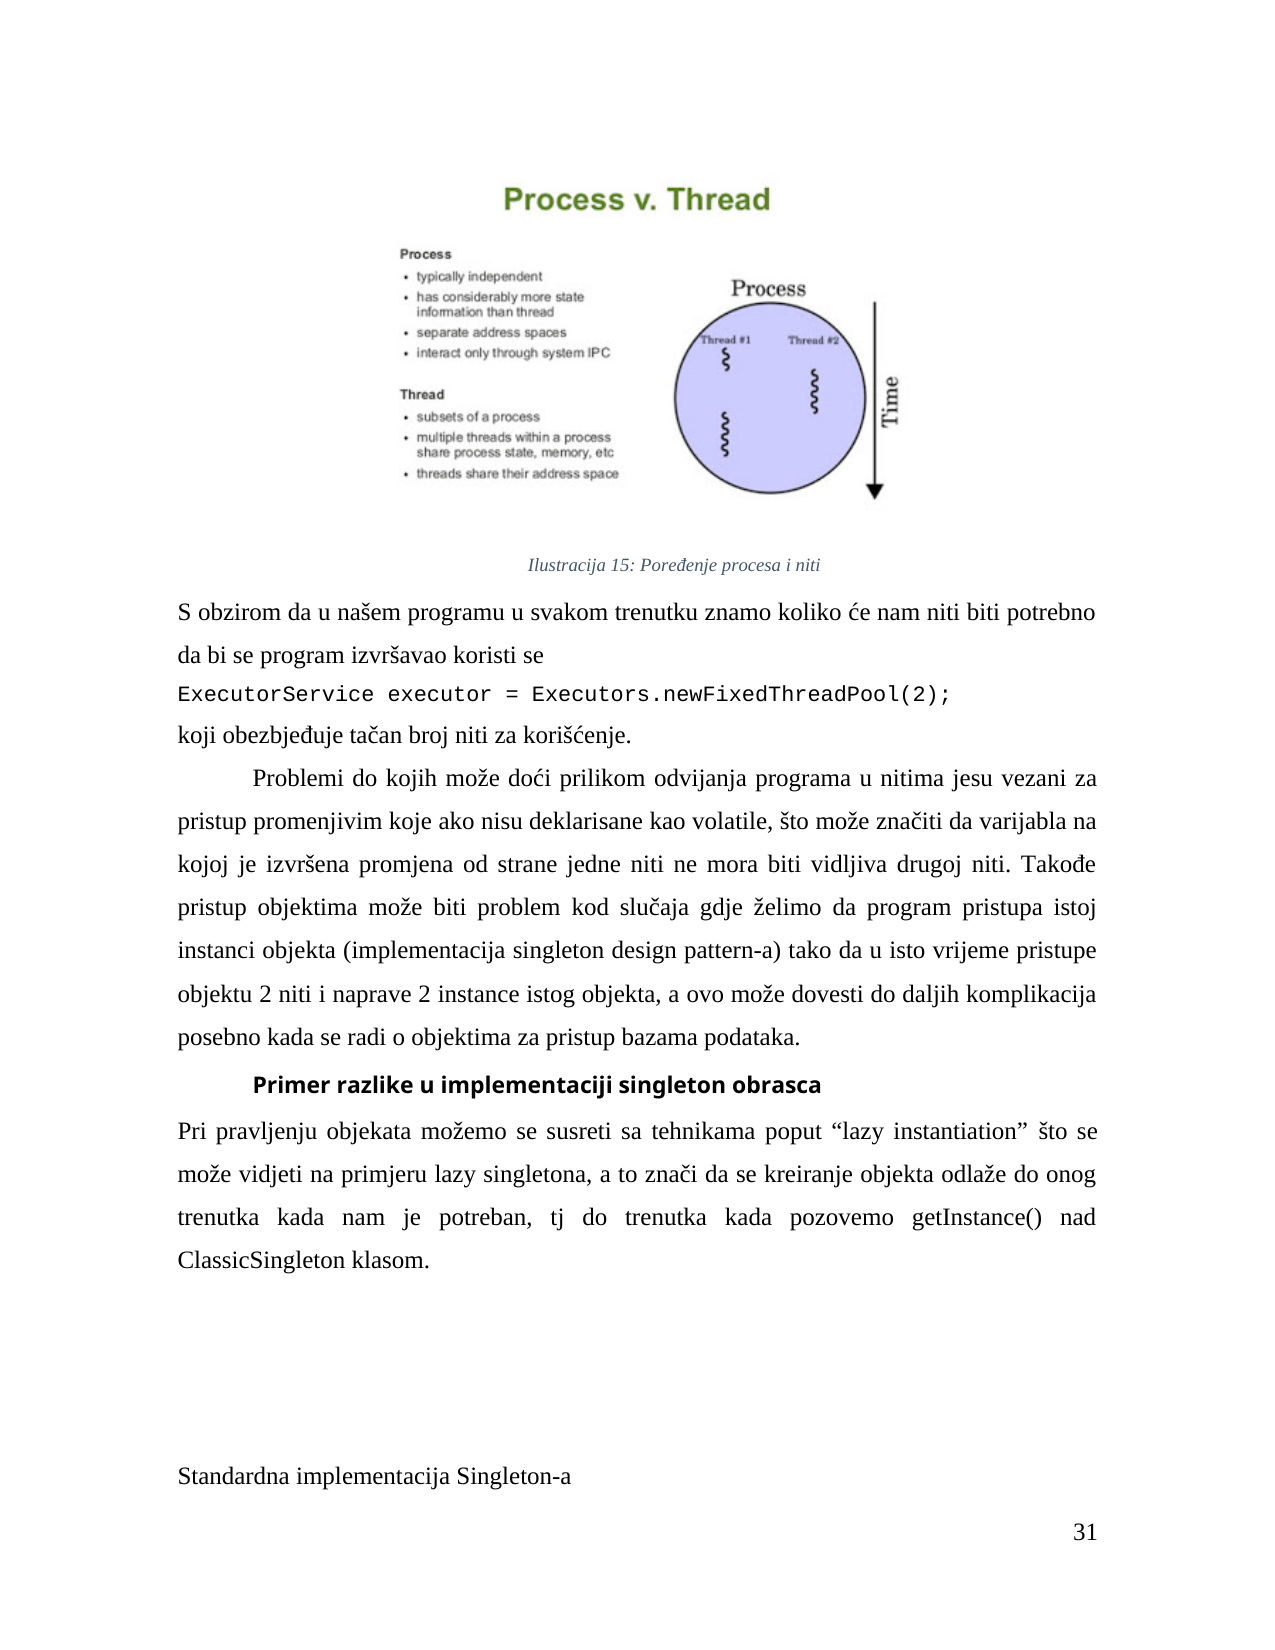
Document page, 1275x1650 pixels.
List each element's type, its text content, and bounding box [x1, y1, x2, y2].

text Problemi do kojih može doći prilikom odvijanja programa u nitima jesu vezani za pristup promenjivim koje ako nisu deklarisane kao volatile, što može značiti da varijabla na kojoj je izvršena promjena od strane jedne niti ne mora biti vidljiva drugoj niti. Takođe pristup objektima može biti problem kod slučaja gdje želimo da program pristupa istoj instanci objekta (implementacija singleton design pattern-a) tako da u isto vrijeme pristupe objektu 2 niti i naprave 2 instance istog objekta, a ovo može dovesti do daljih komplikacija posebno kada se radi o objektima za pristup bazama podataka. [177, 763, 1098, 1051]
subtitle Primer razlike u implementaciji singleton obrasca [177, 1069, 1098, 1100]
text Standardna implementacija Singleton-a [177, 1461, 1098, 1490]
text ExecutorService executor = Executors.newFixedThreadPool(2); [177, 683, 1098, 708]
text S obzirom da u našem programu u svakom trenutku znamo koliko će nam niti biti potrebno da bi se program izvršavao koristi se [177, 597, 1098, 668]
text Pri pravljenju objekata možemo se susreti sa tehnikama poput “lazy instantiation” što se može vidjeti na primjeru lazy singletona, a to znači da se kreiranje objekta odlaže do onog trenutka kada nam je potreban, tj do trenutka kada pozovemo getInstance() nad ClassicSingleton klasom. [177, 1116, 1098, 1274]
text koji obezbjeđuje tačan broj niti za korišćenje. [177, 720, 1098, 749]
picture [354, 147, 921, 540]
text Ilustracija 15: Poređenje procesa i niti [177, 554, 1098, 576]
